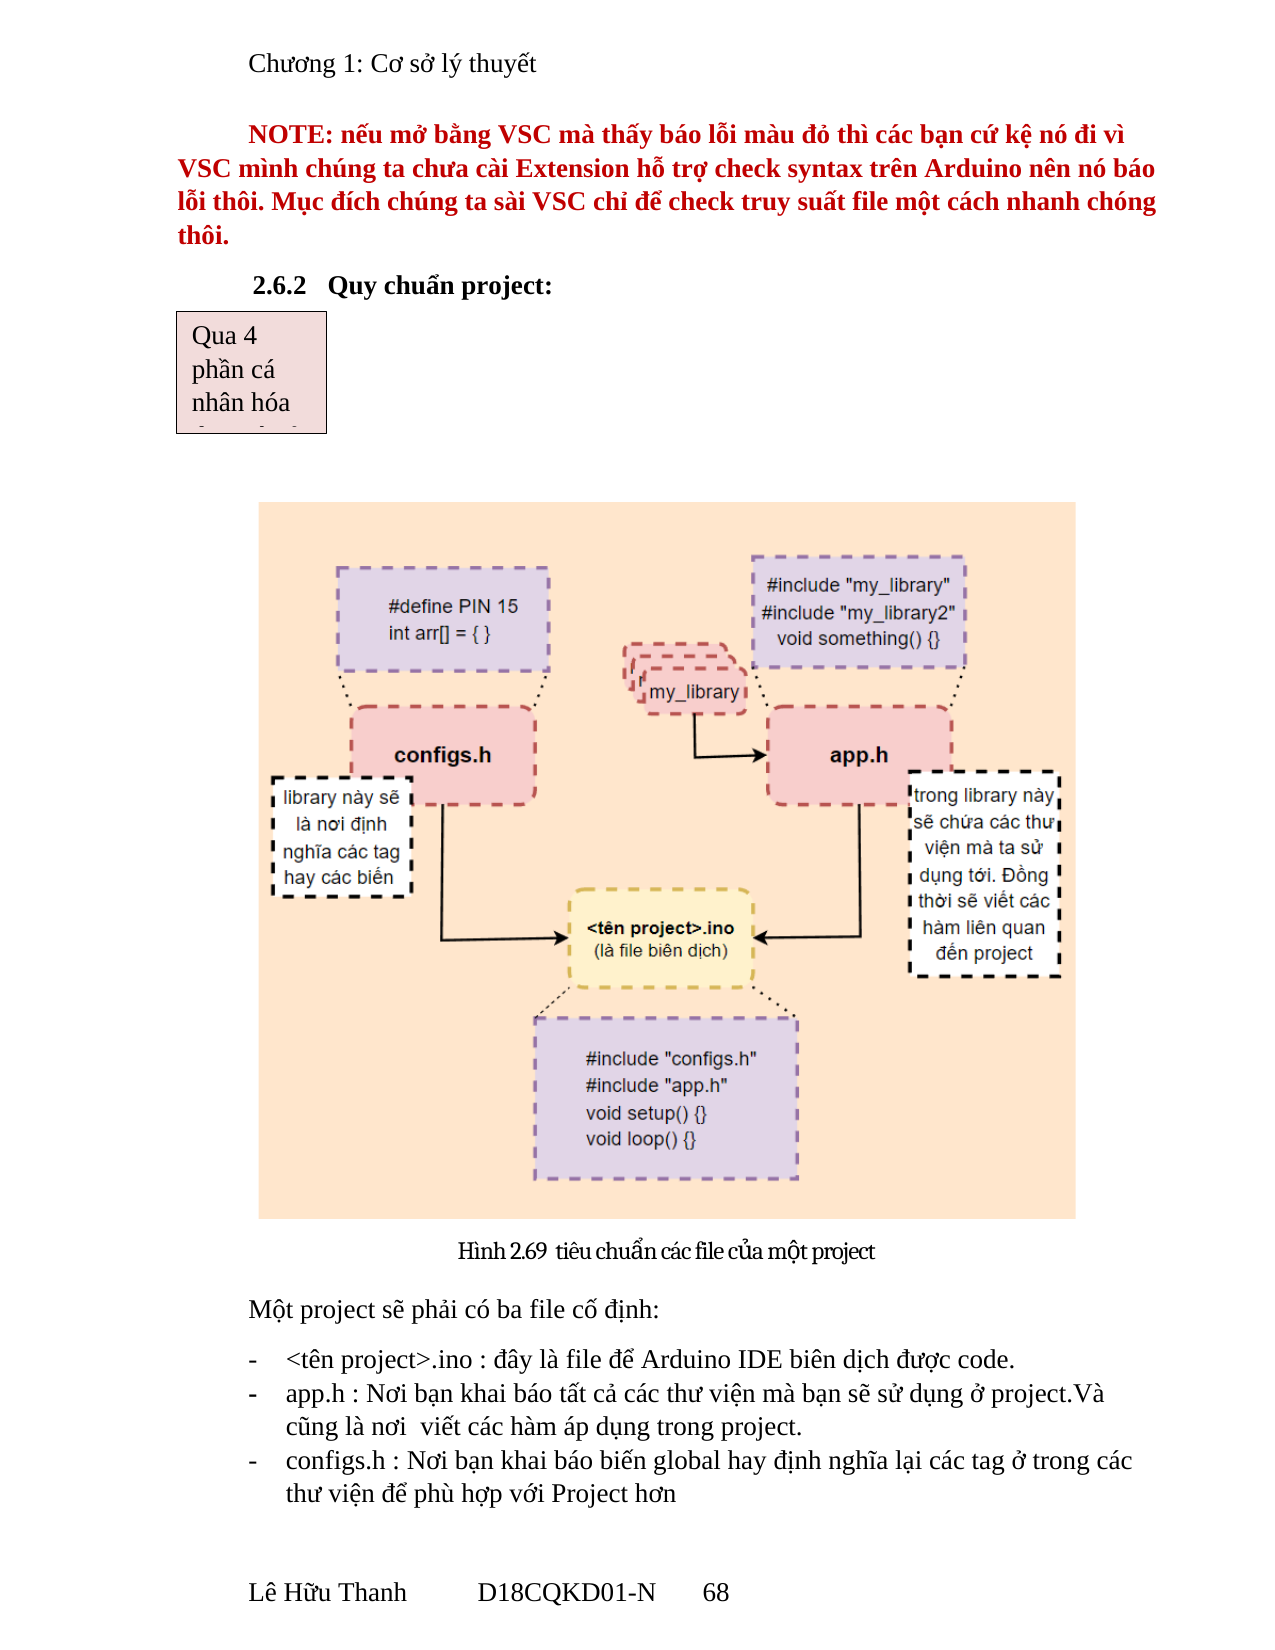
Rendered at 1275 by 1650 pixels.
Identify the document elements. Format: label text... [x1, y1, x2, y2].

title Hình 2.69 tiêu chuẩn các file của một project [177, 1237, 1157, 1266]
list configs.h : Nơi bạn khai báo biến global hay định nghĩa lại các tag ở trong các thư viện để phù hợp với Project hơn [248, 1444, 1157, 1508]
text Một project sẽ phải có ba file cố định: [177, 1293, 1157, 1324]
picture [258, 502, 1076, 1219]
list app.h : Nơi bạn khai báo tất cả các thư viện mà bạn sẽ sử dụng ở project.Và cũng là nơi viết các hàm áp dụng trong project. [248, 1377, 1157, 1441]
text NOTE: nếu mở bằng VSC mà thấy báo lỗi màu đỏ thì các bạn cứ kệ nó đi vì VSC mình chúng ta chưa cài Extension hỗ trợ check syntax trên Arduino nên nó báo lỗi thôi. Mục đích chúng ta sài VSC chỉ để check truy suất file một cách nhanh chóng thôi. [177, 118, 1157, 250]
subtitle Quy chuẩn project: [252, 269, 1157, 300]
list <tên project>.ino : đây là file để Arduino IDE biên dịch được code. [248, 1343, 1157, 1374]
